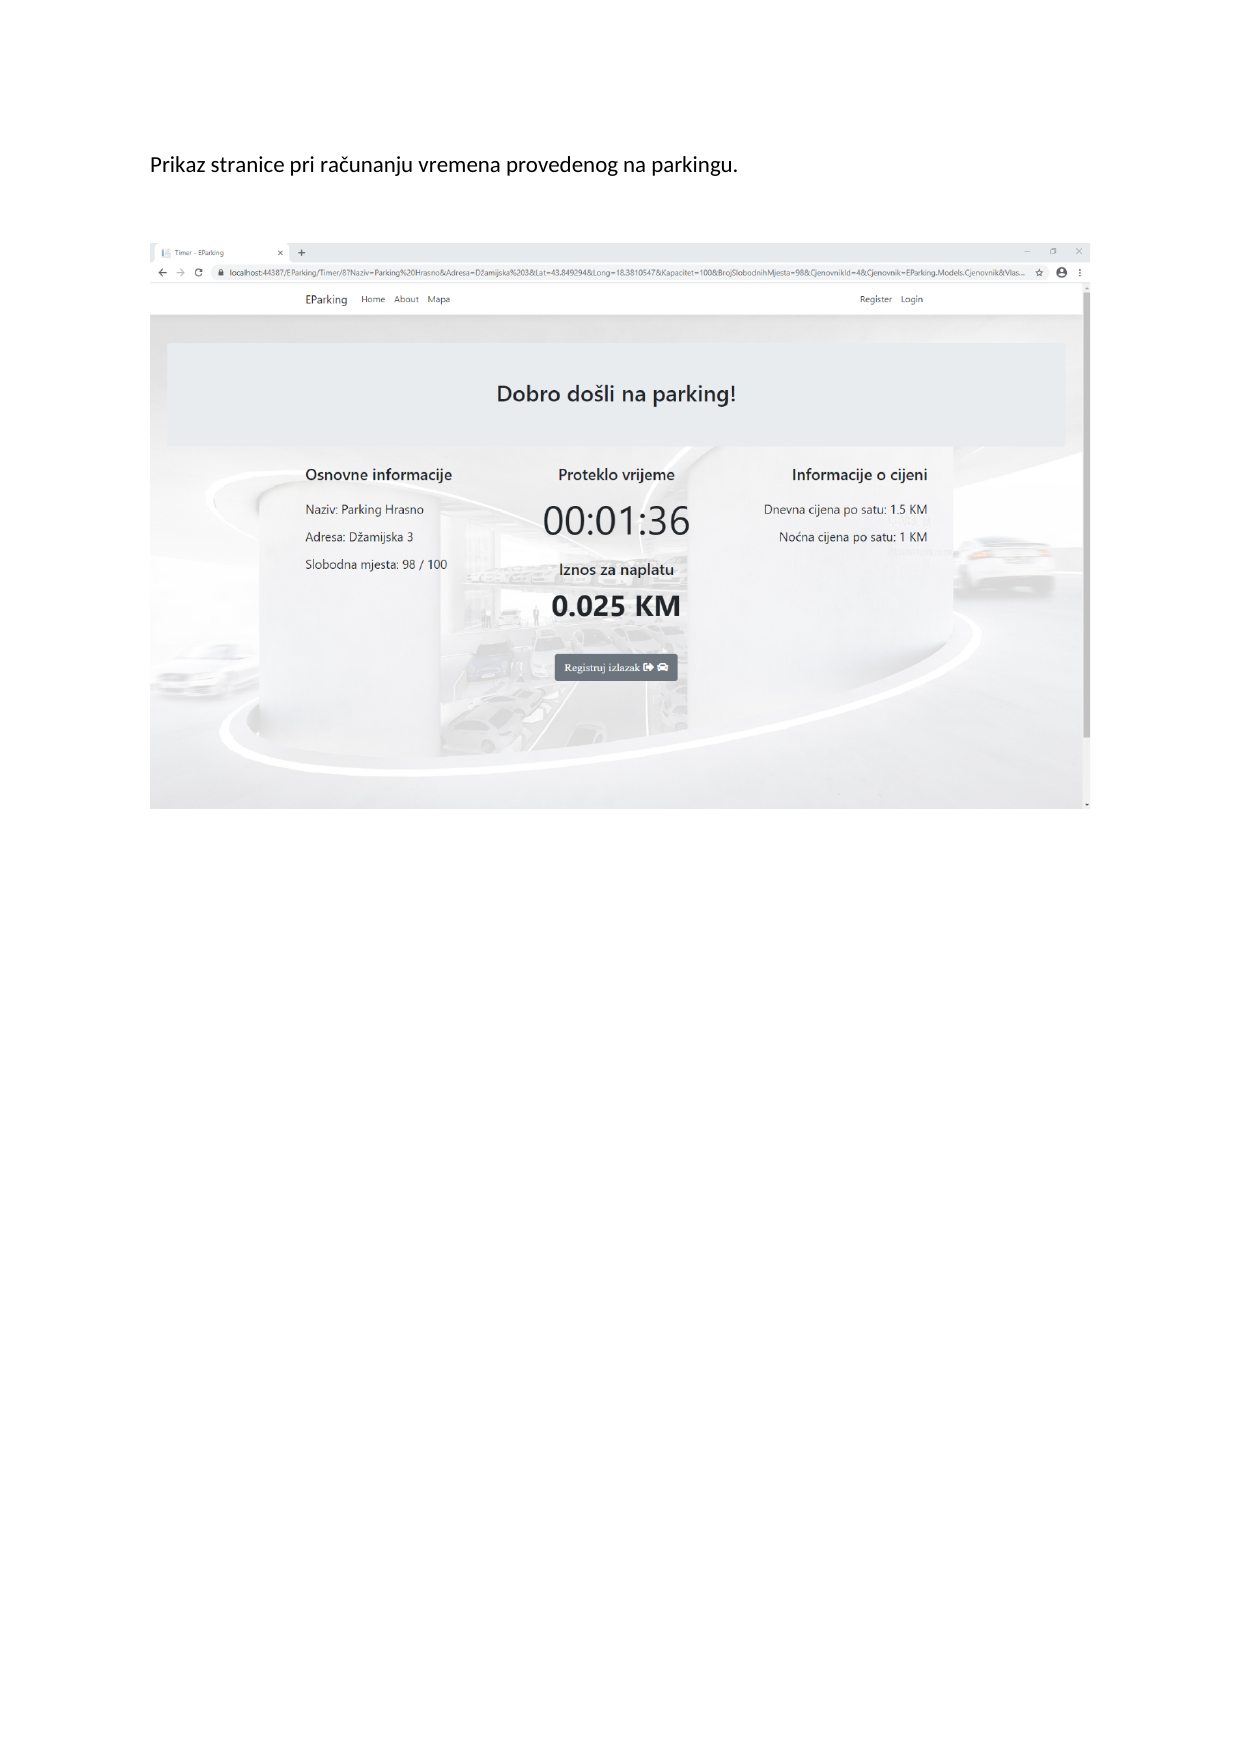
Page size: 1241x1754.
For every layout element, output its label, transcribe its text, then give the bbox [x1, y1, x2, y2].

text Prikaz stranice pri računanju vremena provedenog na parkingu. [150, 150, 1090, 178]
picture [150, 243, 1091, 809]
